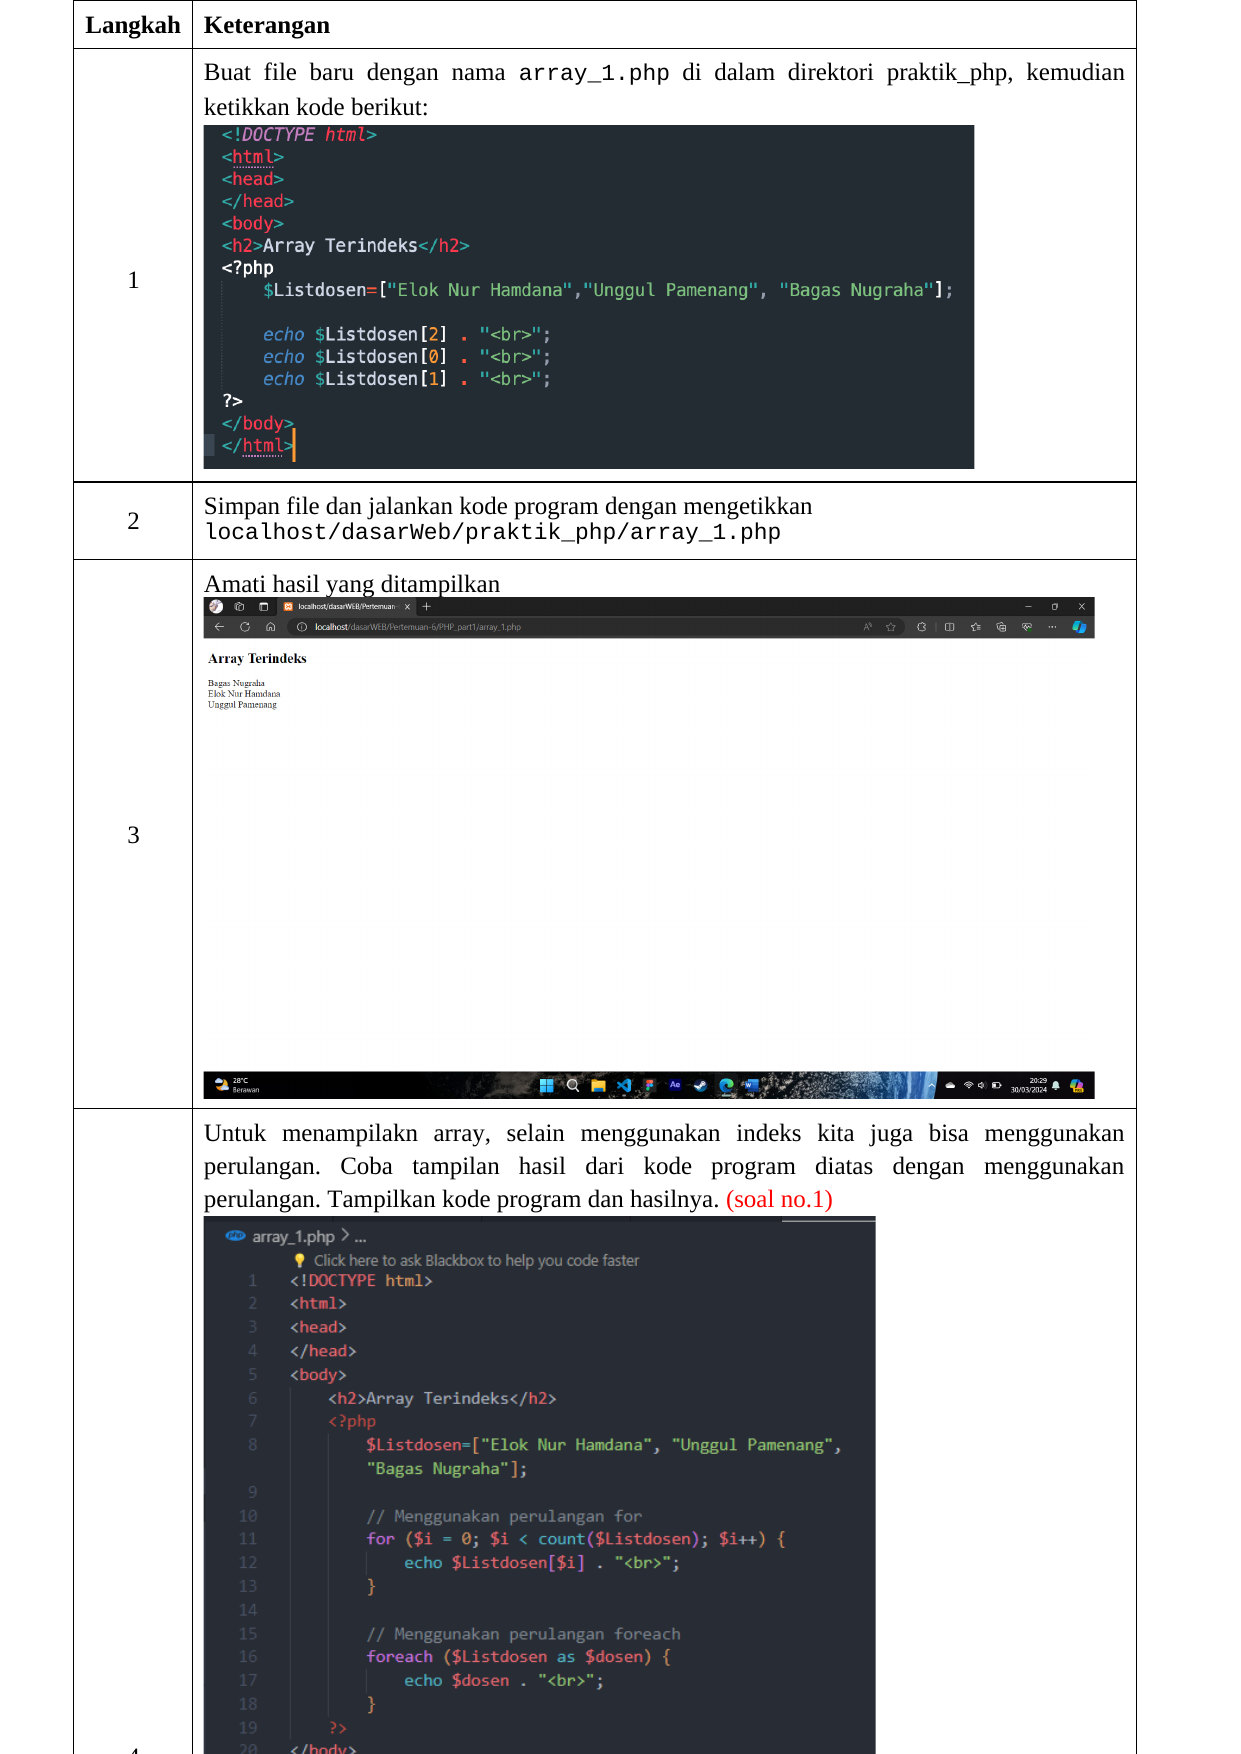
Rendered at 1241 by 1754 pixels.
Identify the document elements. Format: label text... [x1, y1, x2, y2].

table_cell Buat file baru dengan nama array_1.php di dalam direktori praktik_php, kemudian ketikkan kode berikut: [193, 49, 1136, 481]
table_cell Amati hasil yang ditampilkan [193, 560, 1136, 1108]
table_cell Simpan file dan jalankan kode program dengan mengetikkan localhost/dasarWeb/praktik_php/array_1.php [193, 483, 1136, 559]
table_cell Untuk menampilakn array, selain menggunakan indeks kita juga bisa menggunakan perulangan. Coba tampilan hasil dari kode program diatas dengan menggunakan perulangan. Tampilkan kode program dan hasilnya. (soal no.1) Output: [193, 1109, 1136, 1754]
picture [203, 125, 975, 469]
table_header Langkah [74, 1, 192, 47]
table_cell 4 [74, 1109, 192, 1754]
picture [203, 597, 1095, 1099]
table_cell 1 [74, 49, 192, 481]
table_cell 2 [74, 483, 192, 559]
table_header Keterangan [193, 1, 1136, 47]
table_cell 3 [74, 560, 192, 1108]
picture [203, 1216, 876, 1754]
